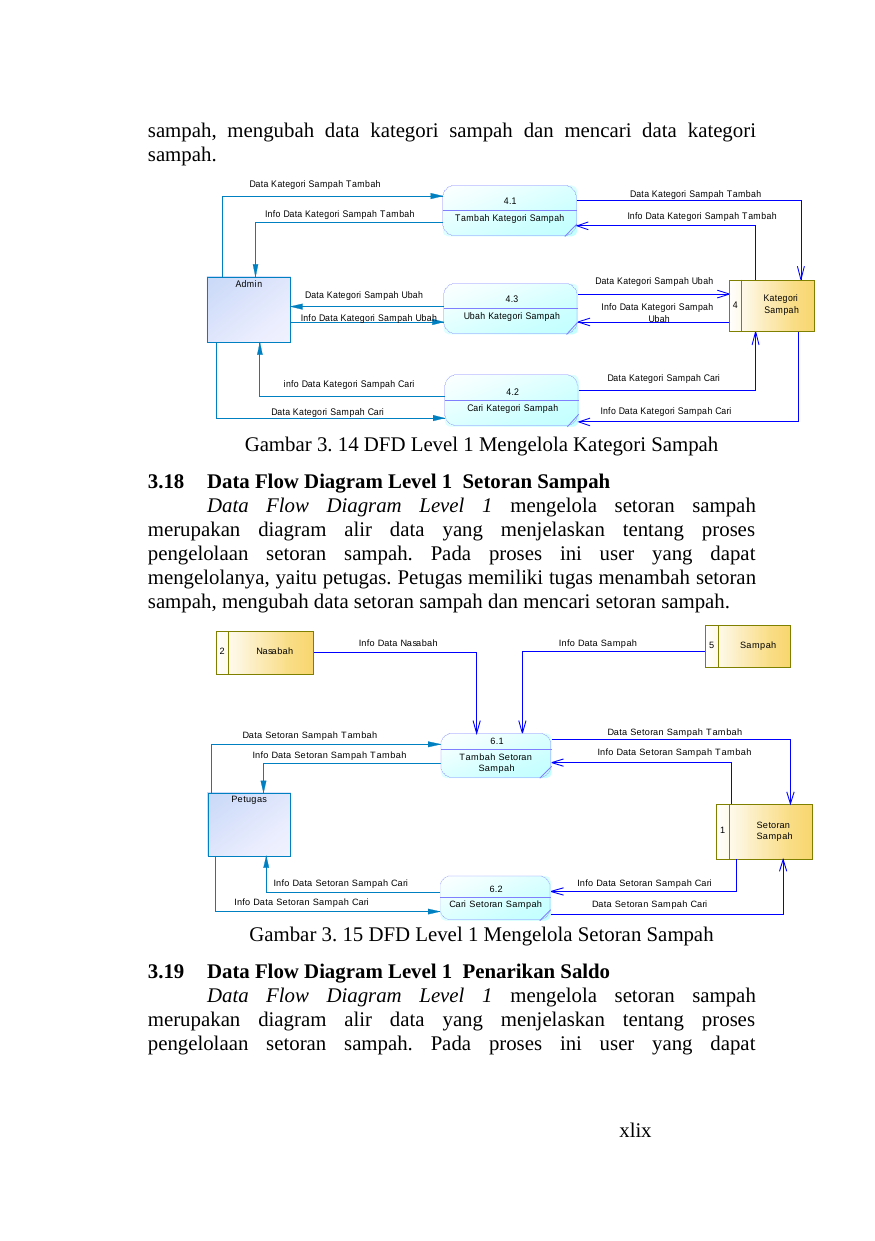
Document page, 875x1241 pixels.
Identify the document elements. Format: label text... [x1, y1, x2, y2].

text Data Flow Diagram Level 1 Penarikan Saldo [148, 959, 756, 983]
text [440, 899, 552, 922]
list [148, 983, 756, 1055]
text Data Flow Diagram Level 1 Setoran Sampah [148, 469, 756, 493]
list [148, 118, 756, 166]
